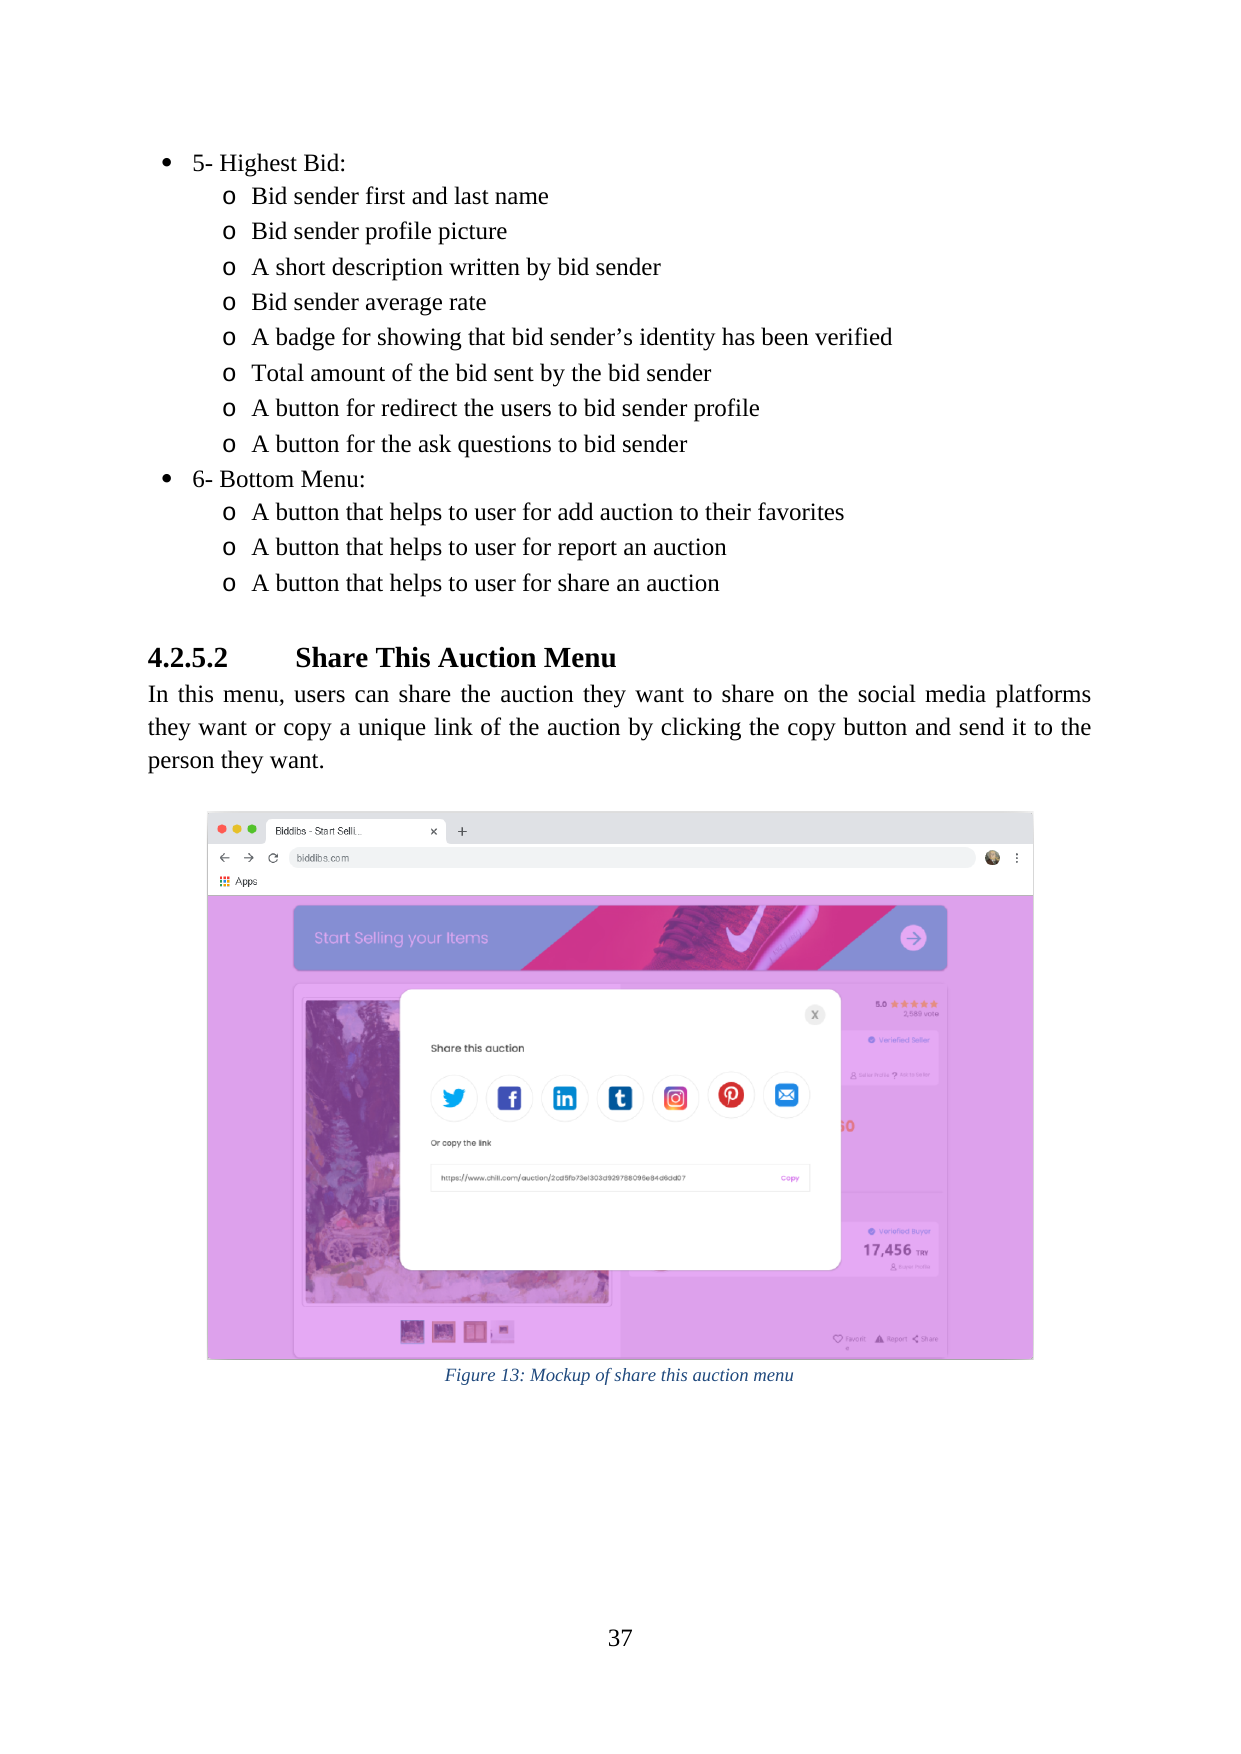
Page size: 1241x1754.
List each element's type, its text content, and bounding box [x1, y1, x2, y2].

list A button for the ask questions to bid sender [222, 429, 1092, 459]
list 5- Highest Bid: [162, 148, 1092, 176]
list Bid sender first and last name [222, 181, 1092, 212]
subtitle Share This Auction Menu [148, 641, 1092, 674]
list A button that helps to user for share an auction [222, 568, 1092, 599]
list A button that helps to user for report an auction [222, 532, 1092, 563]
text In this menu, users can share the auction they want to share on the social media platforms they want or copy a unique link of the auction by clicking the copy button and send it to the person they want. [148, 679, 1092, 774]
list A badge for showing that bid sender’s identity has been verified [222, 322, 1092, 353]
list Total amount of the bid sent by the bid sender [222, 358, 1092, 389]
picture [206, 811, 1034, 1360]
list A button that helps to user for add auction to their favorites [222, 497, 1092, 528]
text Figure 13: Mockup of share this auction menu [148, 1363, 1092, 1385]
list 6- Bottom Menu: [162, 464, 1092, 493]
list A button for redirect the users to bid sender profile [222, 393, 1092, 424]
list A short description written by bid sender [222, 252, 1092, 282]
list Bid sender average rate [222, 287, 1092, 318]
list Bid sender profile picture [222, 216, 1092, 247]
